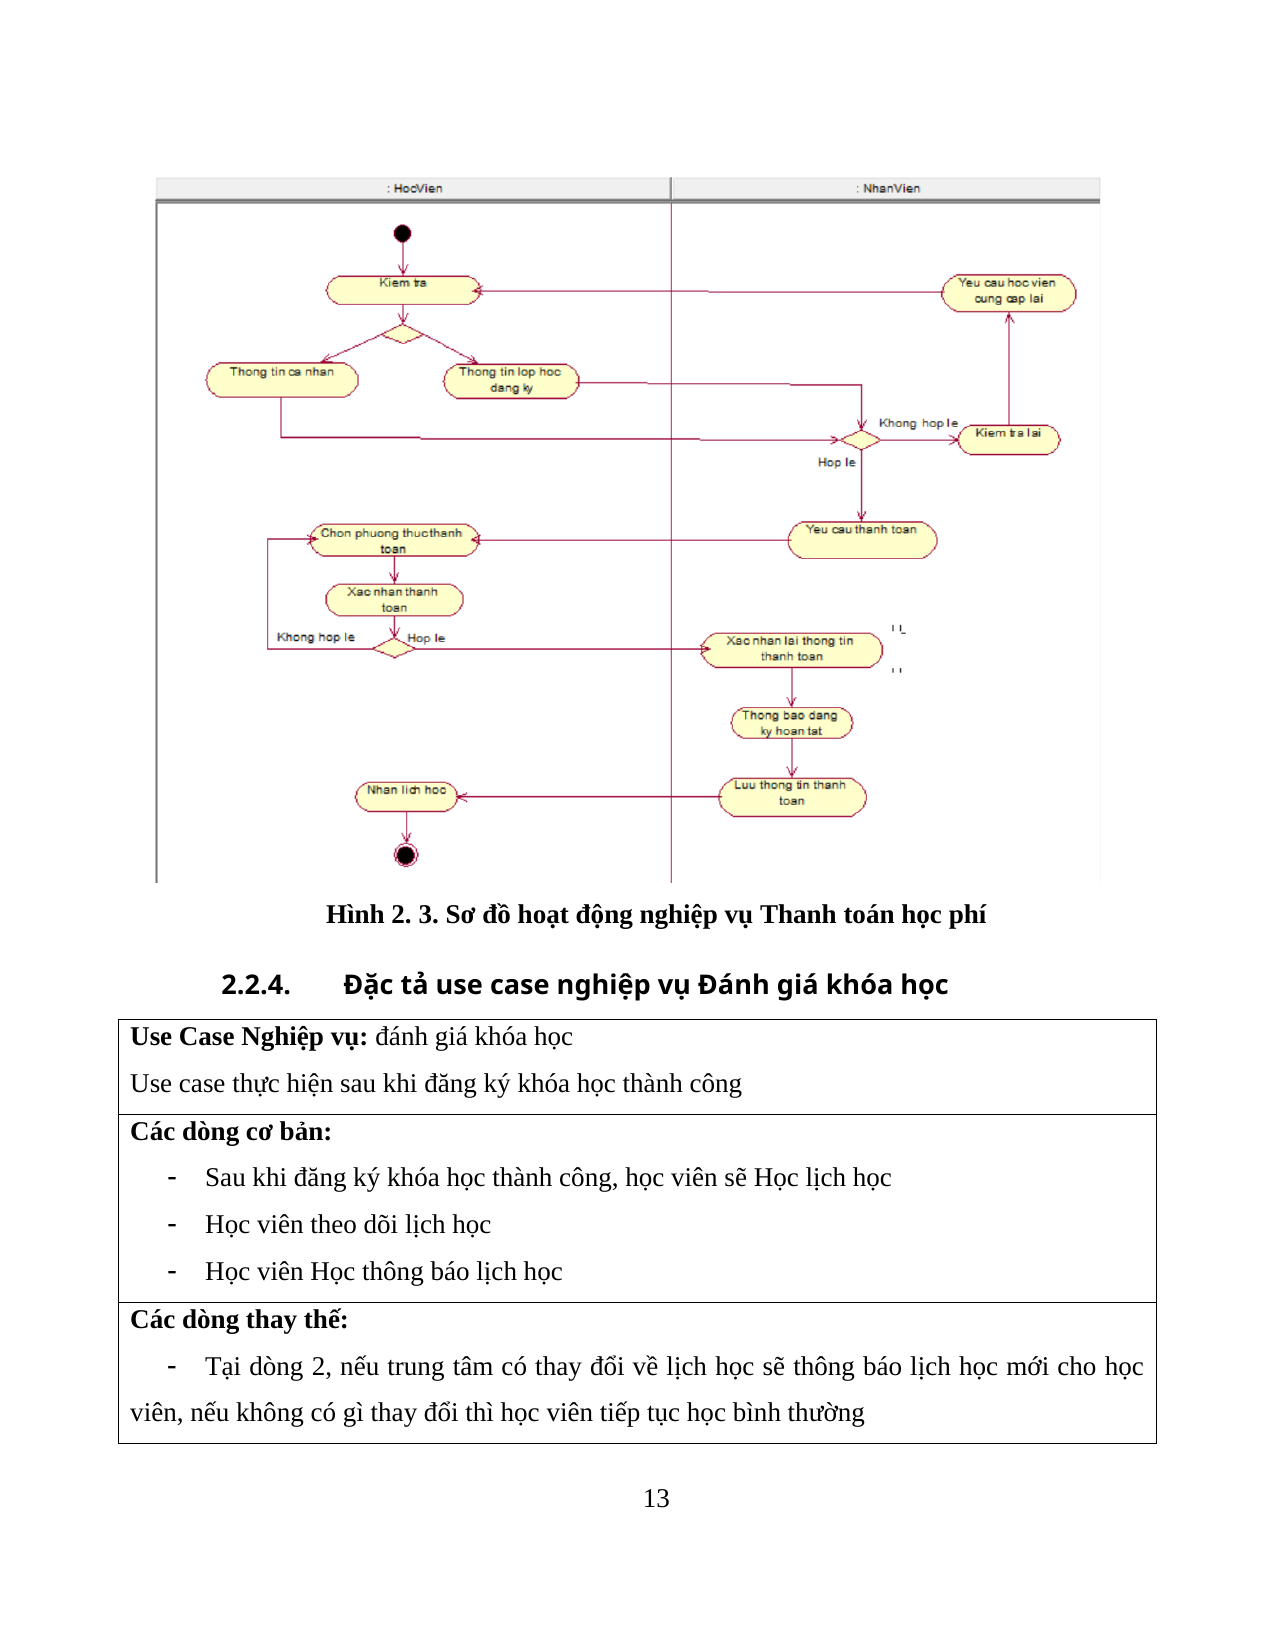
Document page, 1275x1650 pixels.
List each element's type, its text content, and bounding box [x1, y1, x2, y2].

picture [155, 177, 1101, 883]
table_header Use Case Nghiệp vụ: đánh giá khóa học Use case thực hiện sau khi đăng ký khóa học thành công [119, 1020, 1156, 1114]
table_cell Các dòng cơ bản: Sau khi đăng ký khóa học thành công, học viên sẽ Học lịch học Học viên theo dõi lịch học Học viên Học thông báo lịch học [119, 1115, 1156, 1302]
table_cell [119, 1303, 1156, 1443]
subtitle Đặc tả use case nghiệp vụ Đánh giá khóa học [177, 965, 1157, 1002]
